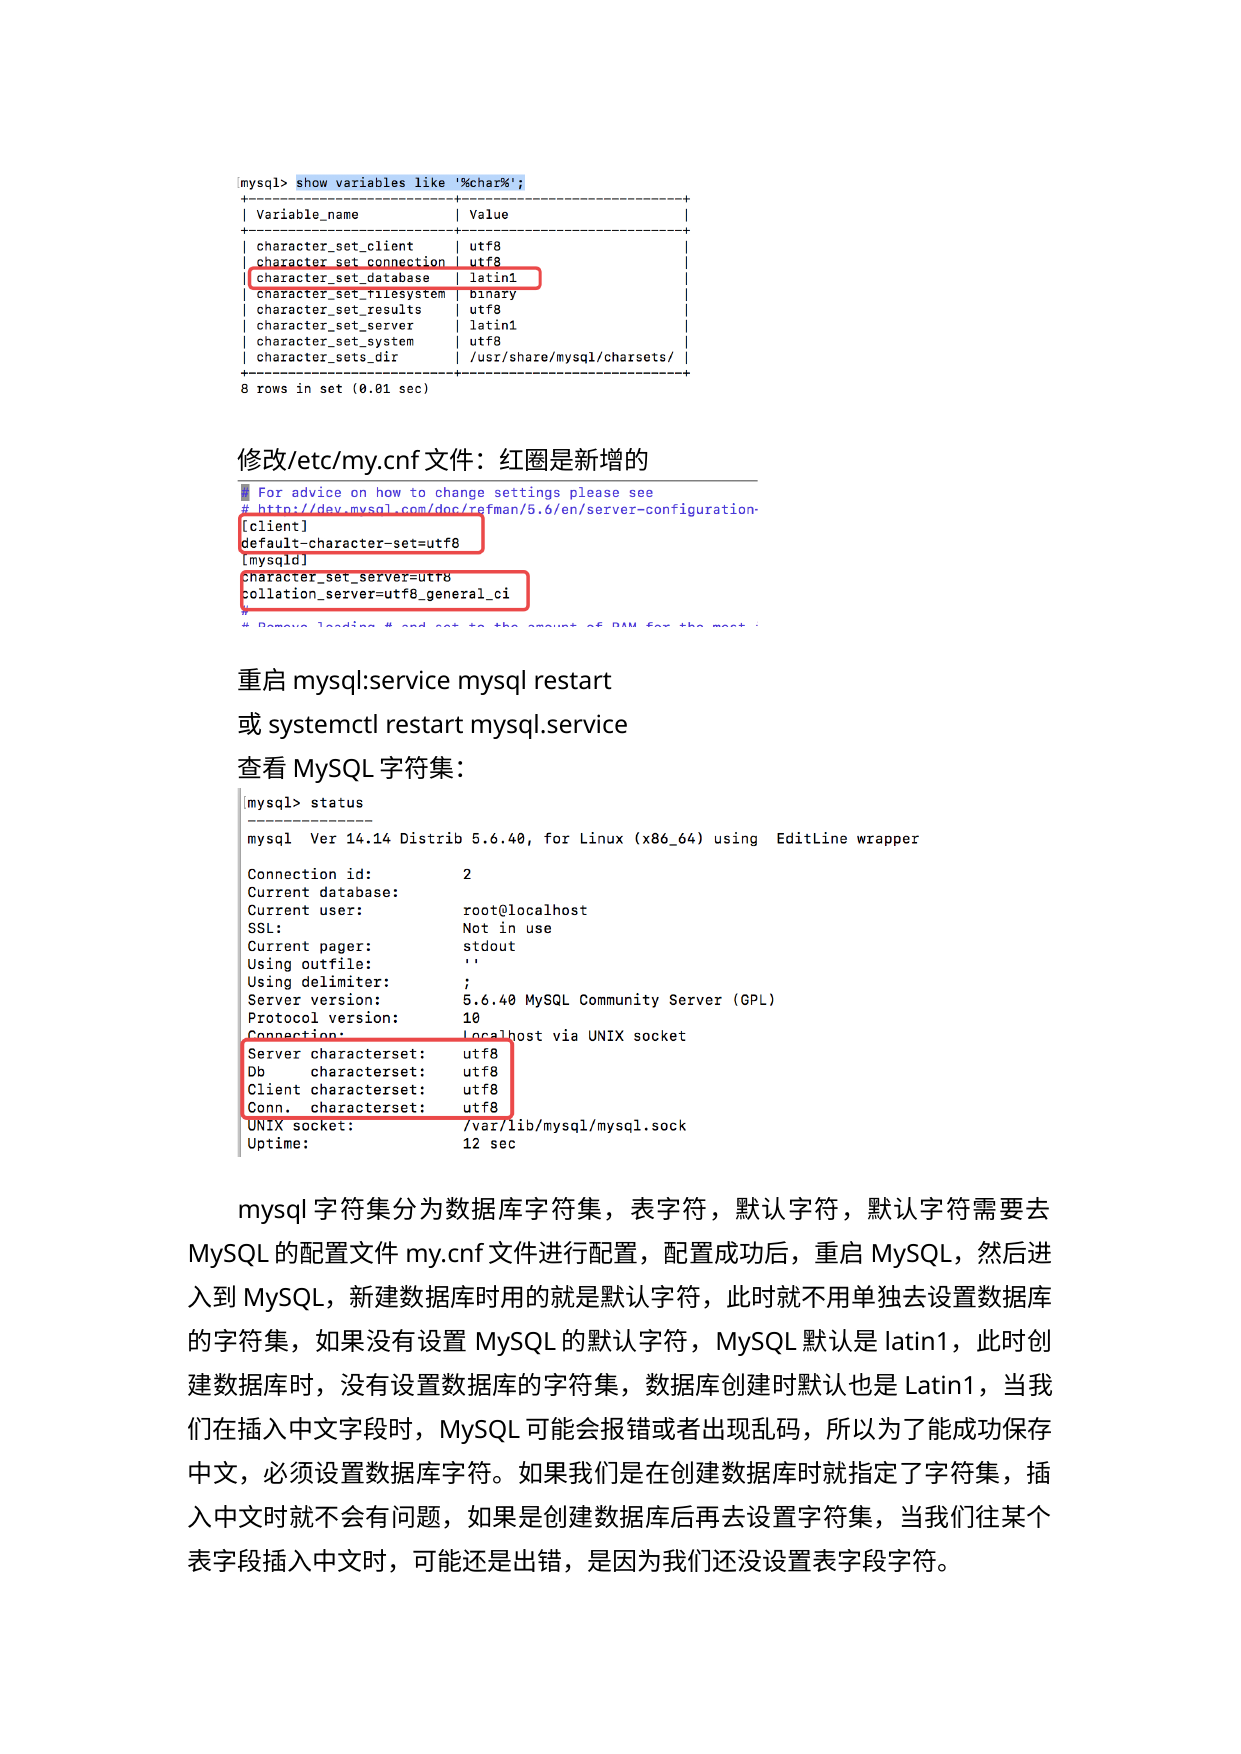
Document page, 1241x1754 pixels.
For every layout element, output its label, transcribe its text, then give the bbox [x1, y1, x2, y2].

list 或 systemctl restart mysql.service [187, 701, 1053, 745]
list 修改/etc/my.cnf文件：红圈是新增的 [187, 436, 1053, 480]
list 查看MySQL字符集： [187, 745, 1053, 789]
picture [237, 788, 922, 1157]
picture [237, 172, 777, 412]
list mysql字符集分为数据库字符集，表字符，默认字符，默认字符需要去MySQL的配置文件my.cnf文件进行配置，配置成功后，重启MySQL，然后进入到MySQL，新建数据库时用的就是默认字符，此时就不用单独去设置数据库的字符集，如果没有设置MySQL的默认字符，MySQL默认是latin1，此时创建数据库时，没有设置数据库的字符集，数据库创建时默认也是Latin1，当我们在插入中文字段时，MySQL可能会报错或者出现乱码，所以为了能成功保存中文，必须设置数据库字符。如果我们是在创建数据库时就指定了字符集，插入中文时就不会有问题，如果是创建数据库后再去设置字符集，当我们往某个表字段插入中文时，可能还是出错，是因为我们还没设置表字段字符。 [187, 1185, 1053, 1582]
list 重启mysql:service mysql restart [187, 657, 1053, 701]
picture [237, 480, 758, 627]
